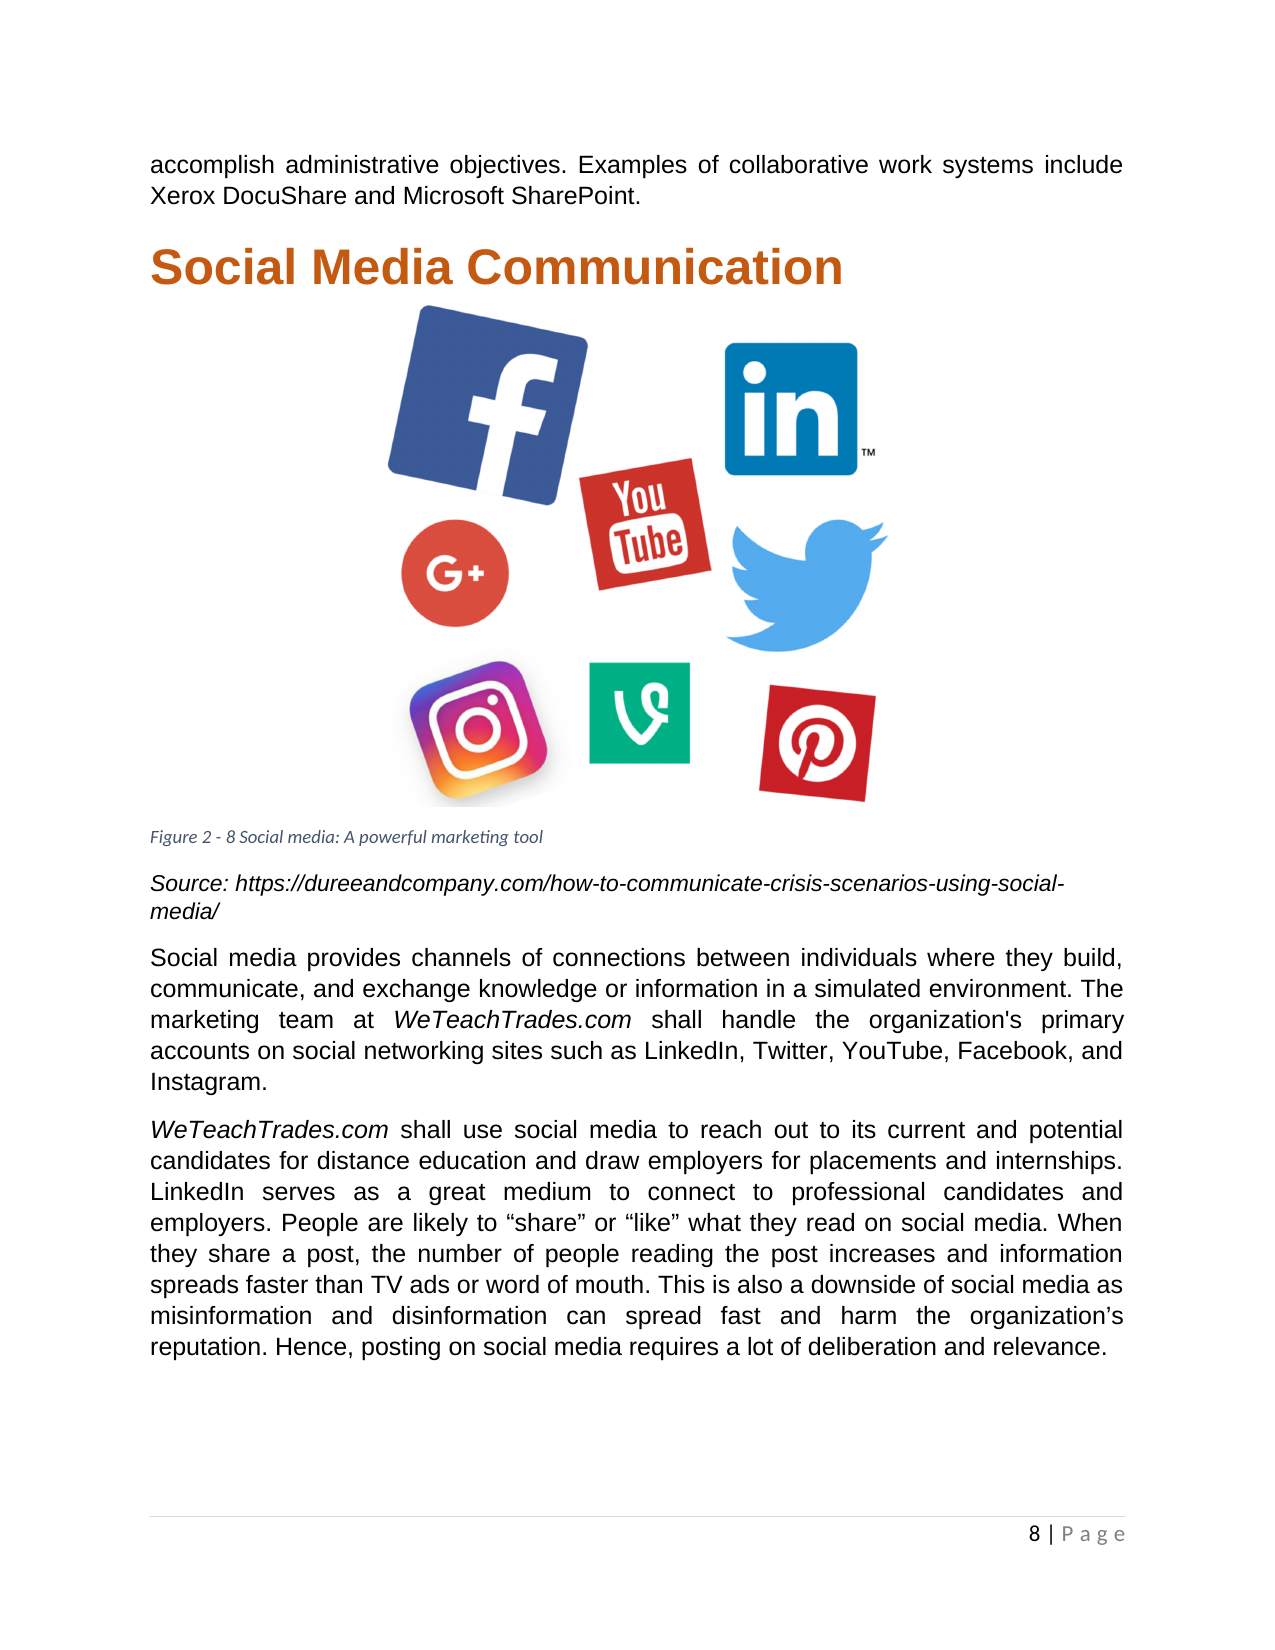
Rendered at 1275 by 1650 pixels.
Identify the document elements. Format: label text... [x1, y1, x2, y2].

text Figure 2 - 8 Social media: A powerful marketing tool [150, 826, 1125, 849]
text Source: https://dureeandcompany.com/how-to-communicate-crisis-scenarios-using-social-media/ [150, 869, 1125, 924]
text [150, 150, 1125, 210]
picture [378, 299, 897, 807]
text Social Media Communication [150, 237, 1125, 294]
text WeTeachTrades.com shall use social media to reach out to its current and potential candidates for distance education and draw employers for placements and internships. LinkedIn serves as a great medium to connect to professional candidates and employers. People are likely to “share” or “like” what they read on social media. When they share a post, the number of people reading the post increases and information spreads faster than TV ads or word of mouth. This is also a downside of social media as misinformation and disinformation can spread fast and harm the organization’s reputation. Hence, posting on social media requires a lot of deliberation and relevance. [150, 1115, 1125, 1361]
text Social media provides channels of connections between individuals where they build, communicate, and exchange knowledge or information in a simulated environment. The marketing team at WeTeachTrades.com shall handle the organization's primary accounts on social networking sites such as LinkedIn, Twitter, YouTube, Facebook, and Instagram. [150, 943, 1125, 1096]
